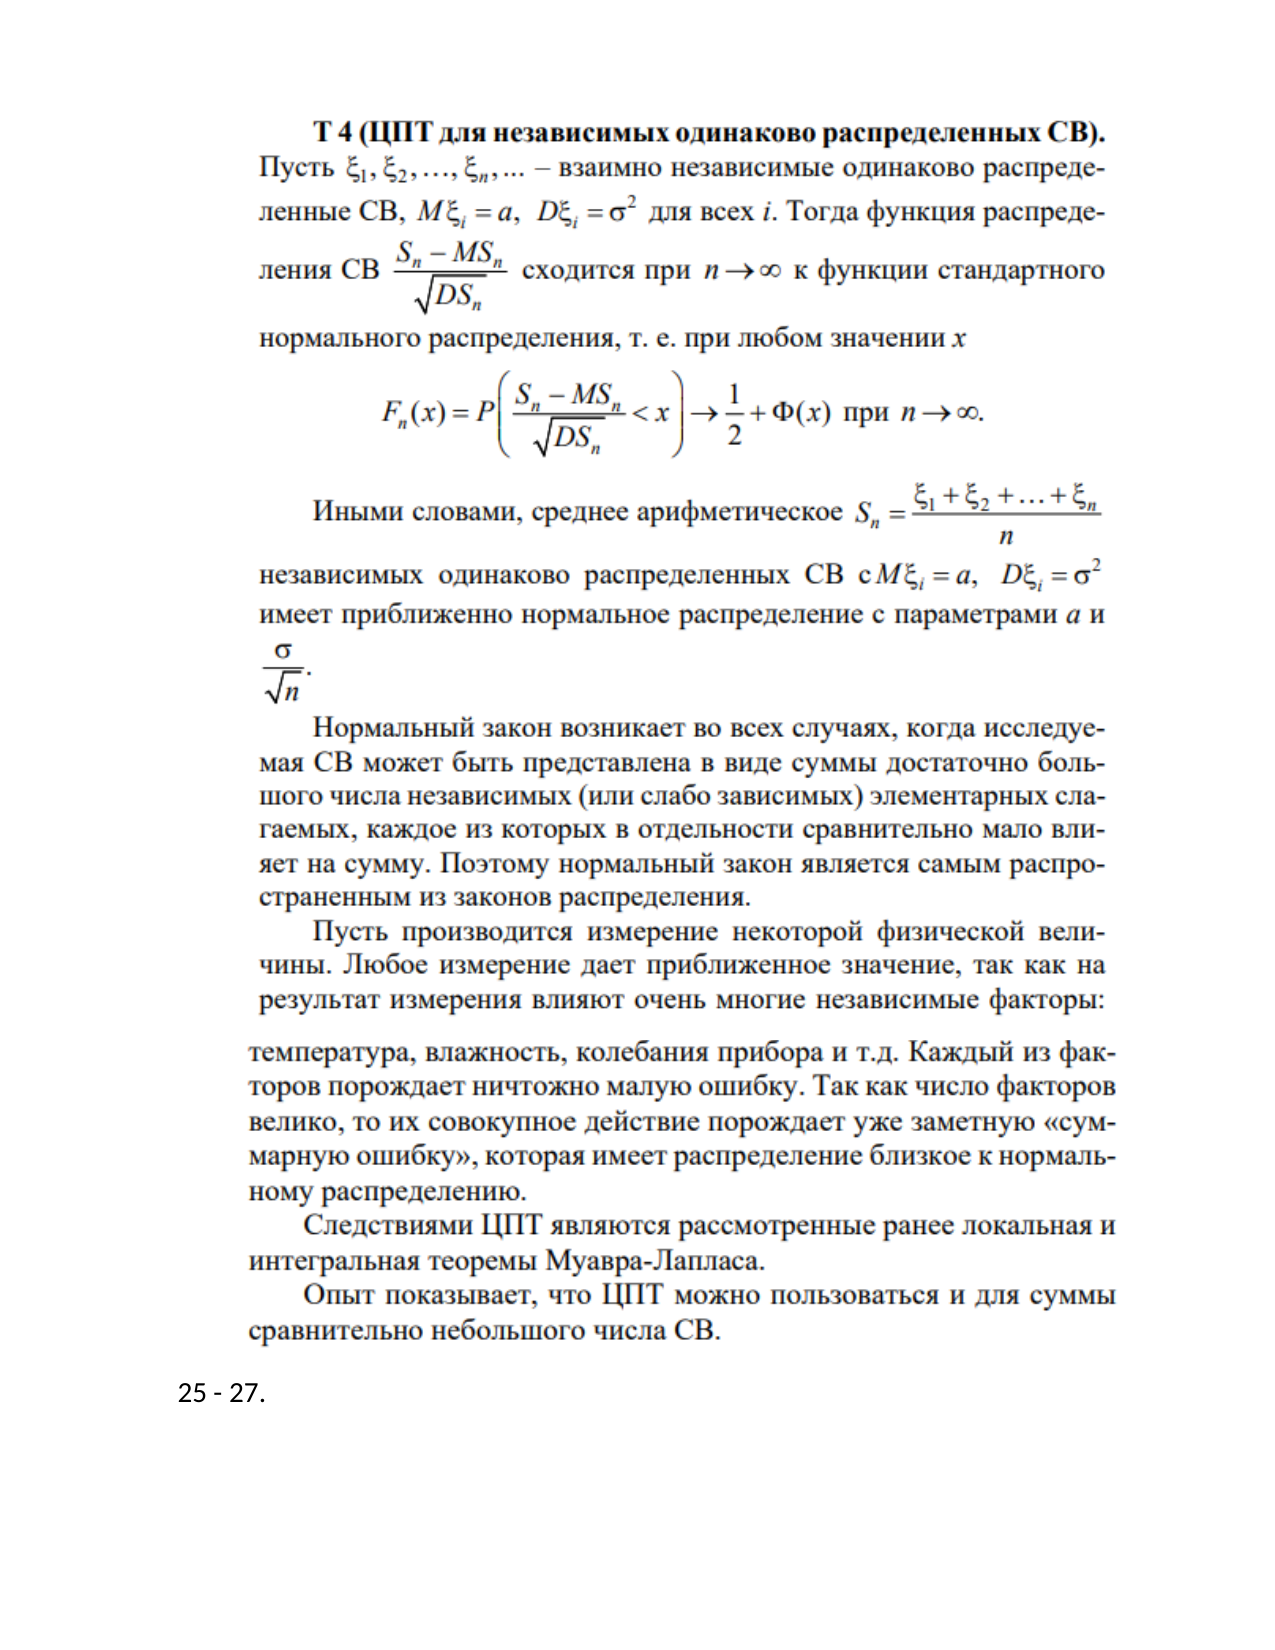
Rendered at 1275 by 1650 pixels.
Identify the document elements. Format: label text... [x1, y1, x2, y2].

picture [248, 118, 1115, 1022]
picture [242, 1040, 1122, 1356]
text 25 - 27. [177, 1374, 1186, 1410]
